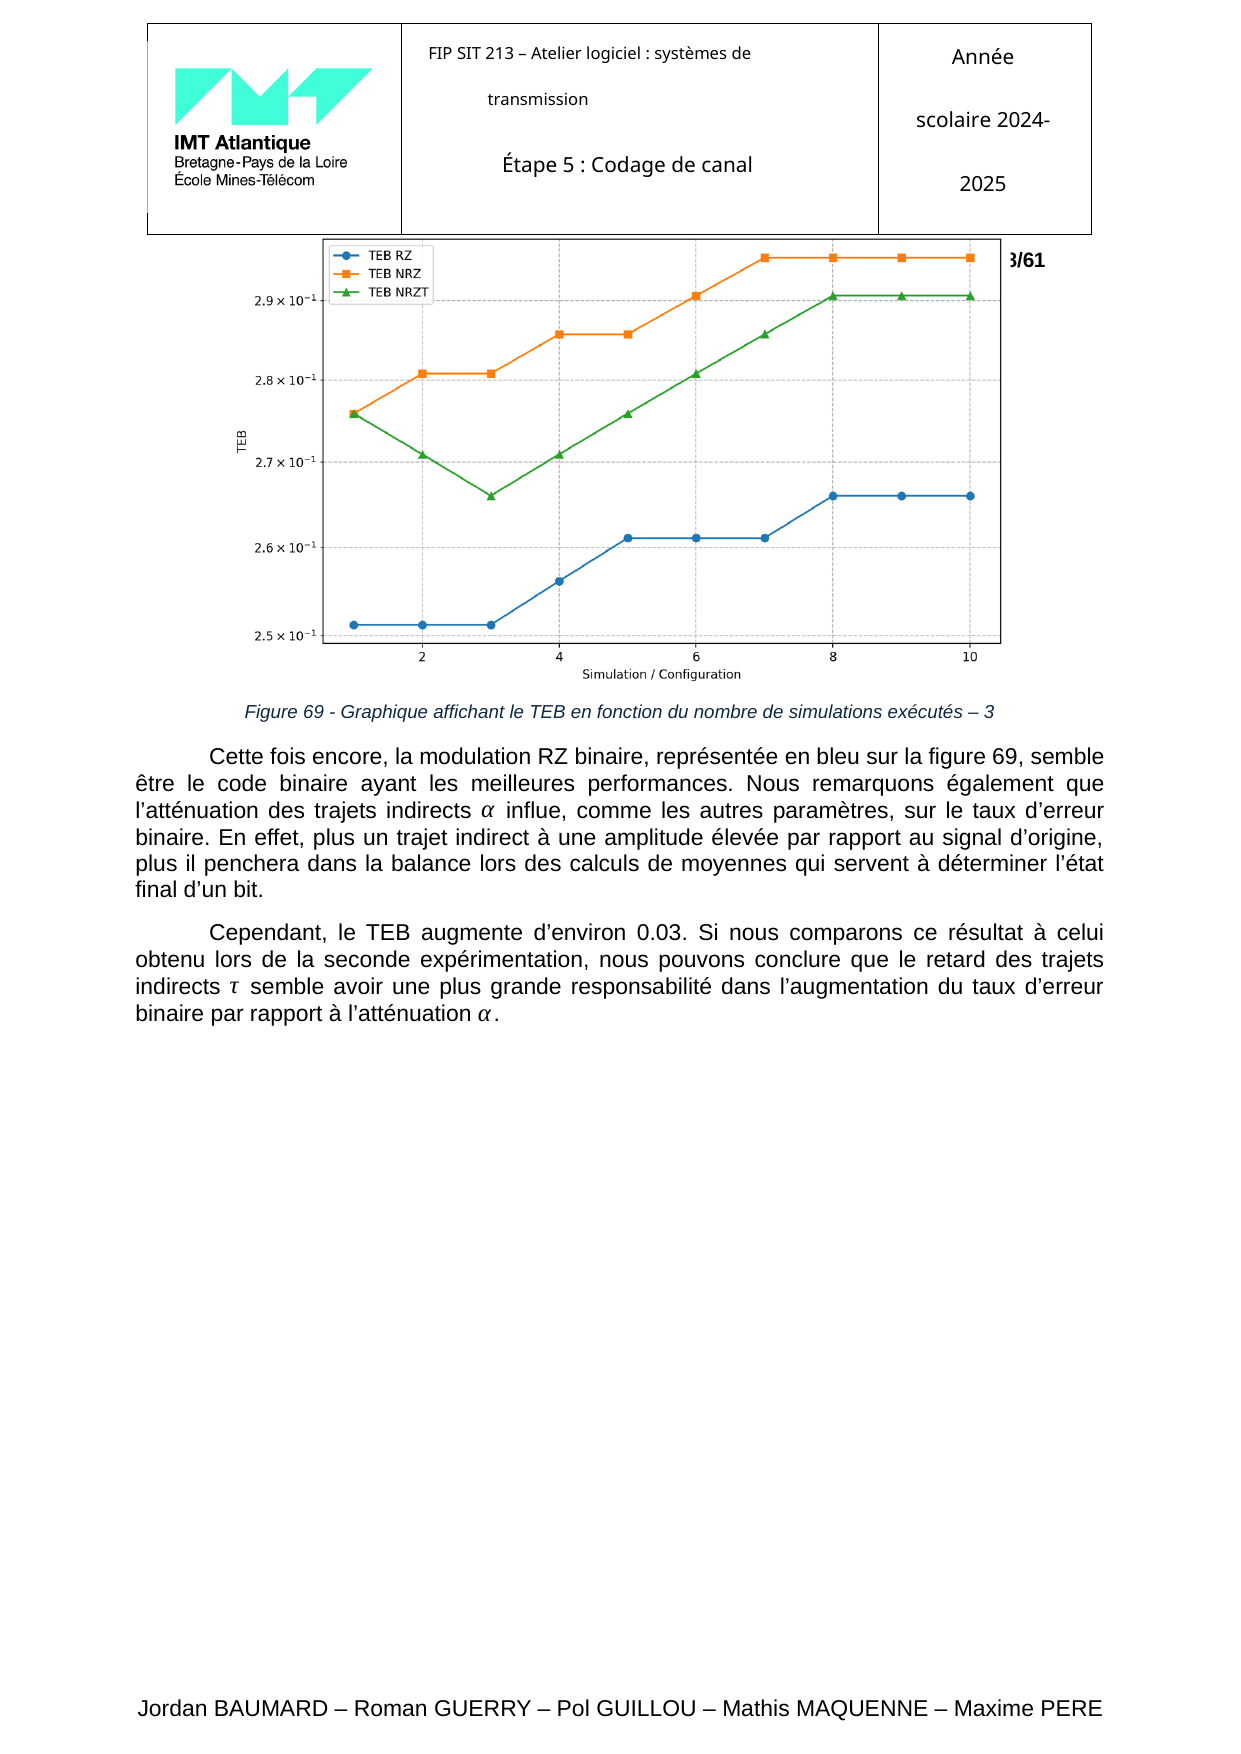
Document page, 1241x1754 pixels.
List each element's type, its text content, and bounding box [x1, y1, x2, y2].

picture [147, 41, 401, 213]
text Cependant, le TEB augmente d’environ 0.03. Si nous comparons ce résultat à celui obtenu lors de la seconde expérimentation, nous pouvons conclure que le retard des trajets indirects semble avoir une plus grande responsabilité dans l’augmentation du taux d’erreur binaire par rapport à l’atténuation . [135, 919, 1105, 1027]
text Figure 69 - Graphique affichant le TEB en fonction du nombre de simulations exécutés – 3 [135, 701, 1105, 722]
picture [229, 236, 1011, 685]
text Cette fois encore, la modulation RZ binaire, représentée en bleu sur la figure 69, semble être le code binaire ayant les meilleures performances. Nous remarquons également que l’atténuation des trajets indirects influe, comme les autres paramètres, sur le taux d’erreur binaire. En effet, plus un trajet indirect à une amplitude élevée par rapport au signal d’origine, plus il penchera dans la balance lors des calculs de moyennes qui servent à déterminer l’état final d’un bit. [135, 743, 1105, 903]
